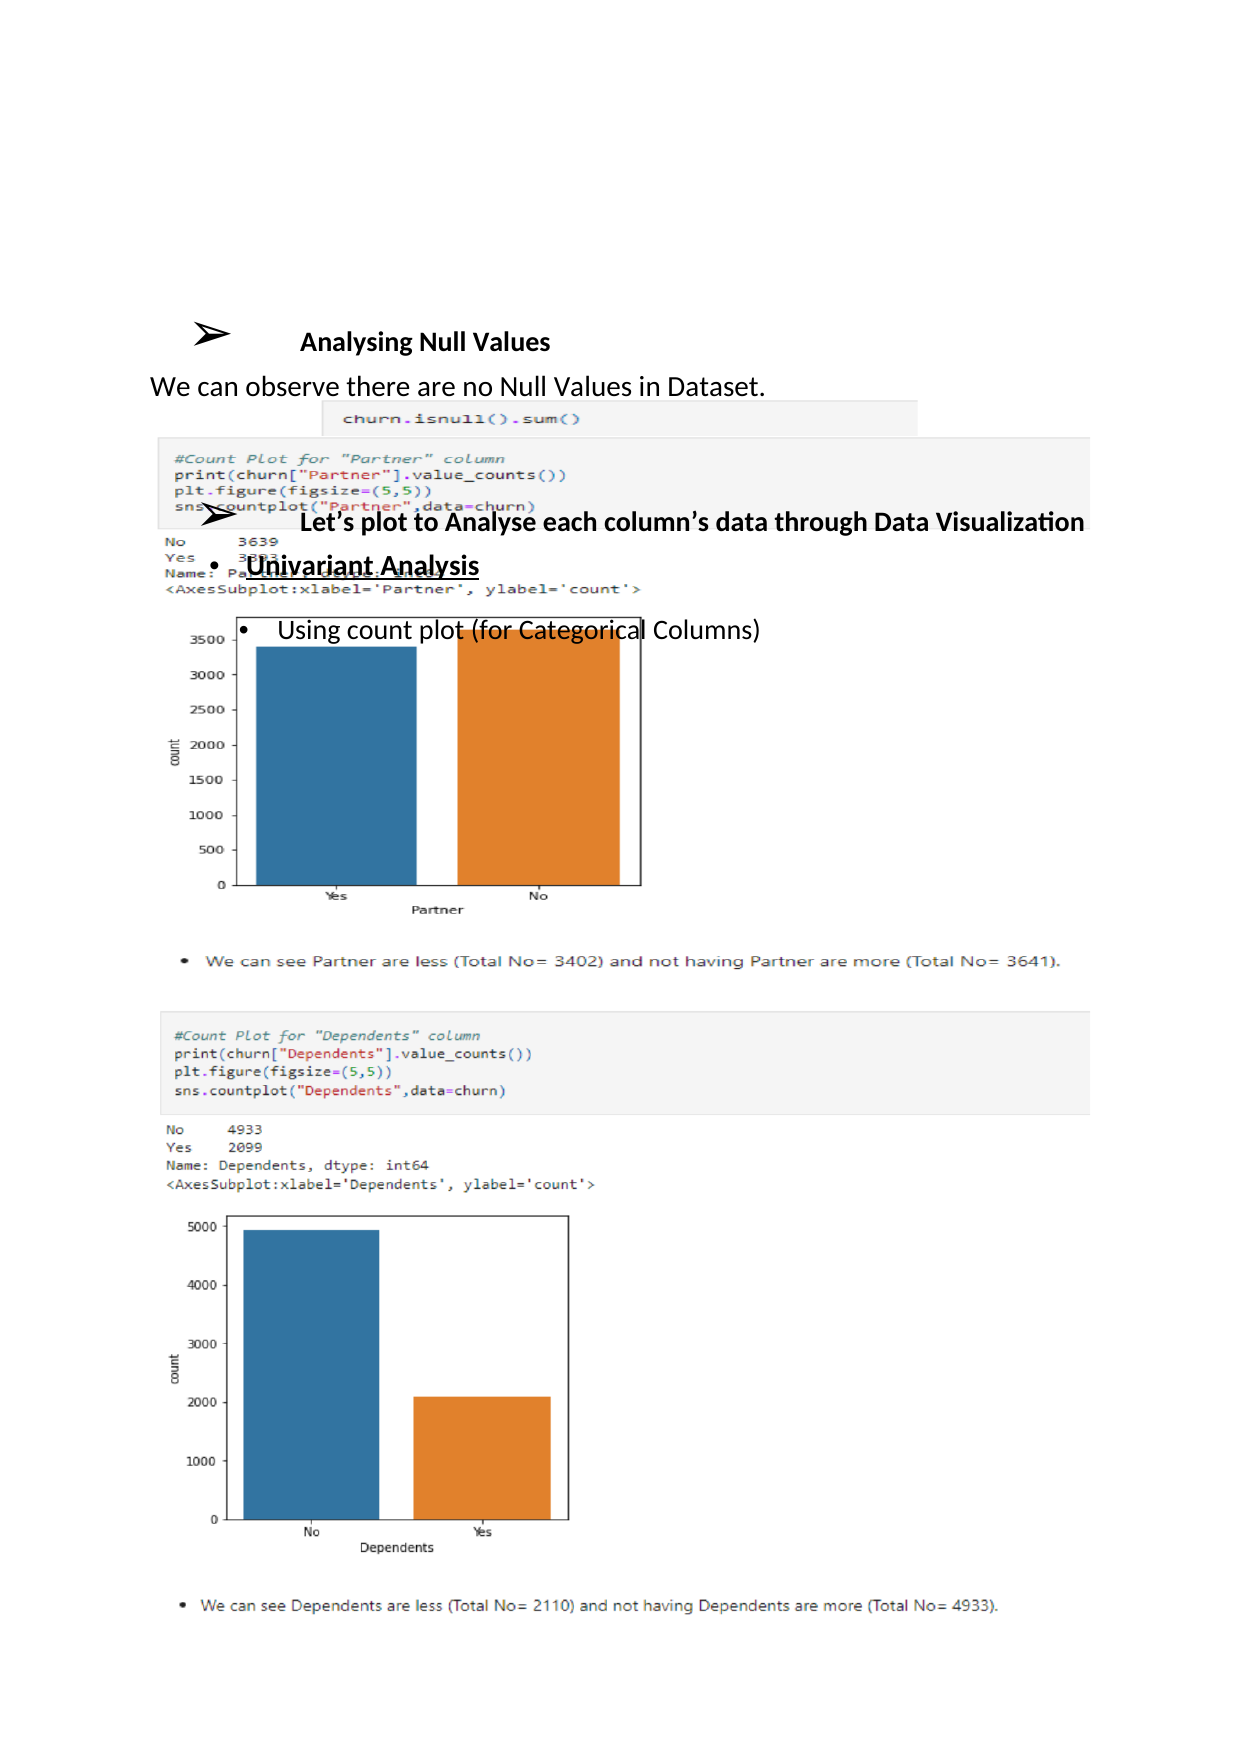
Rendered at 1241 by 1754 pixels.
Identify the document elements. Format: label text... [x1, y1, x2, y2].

list Let’s plot to Analyse each column’s data through Data Visualization [194, 474, 1090, 547]
text We can observe there are no Null Values in Dataset. [150, 368, 1090, 403]
picture [150, 403, 1091, 1631]
list Univariant Analysis [209, 547, 1090, 583]
list Using count plot (for Categorical Columns) [239, 612, 1090, 646]
list Analysing Null Values [187, 292, 1090, 368]
